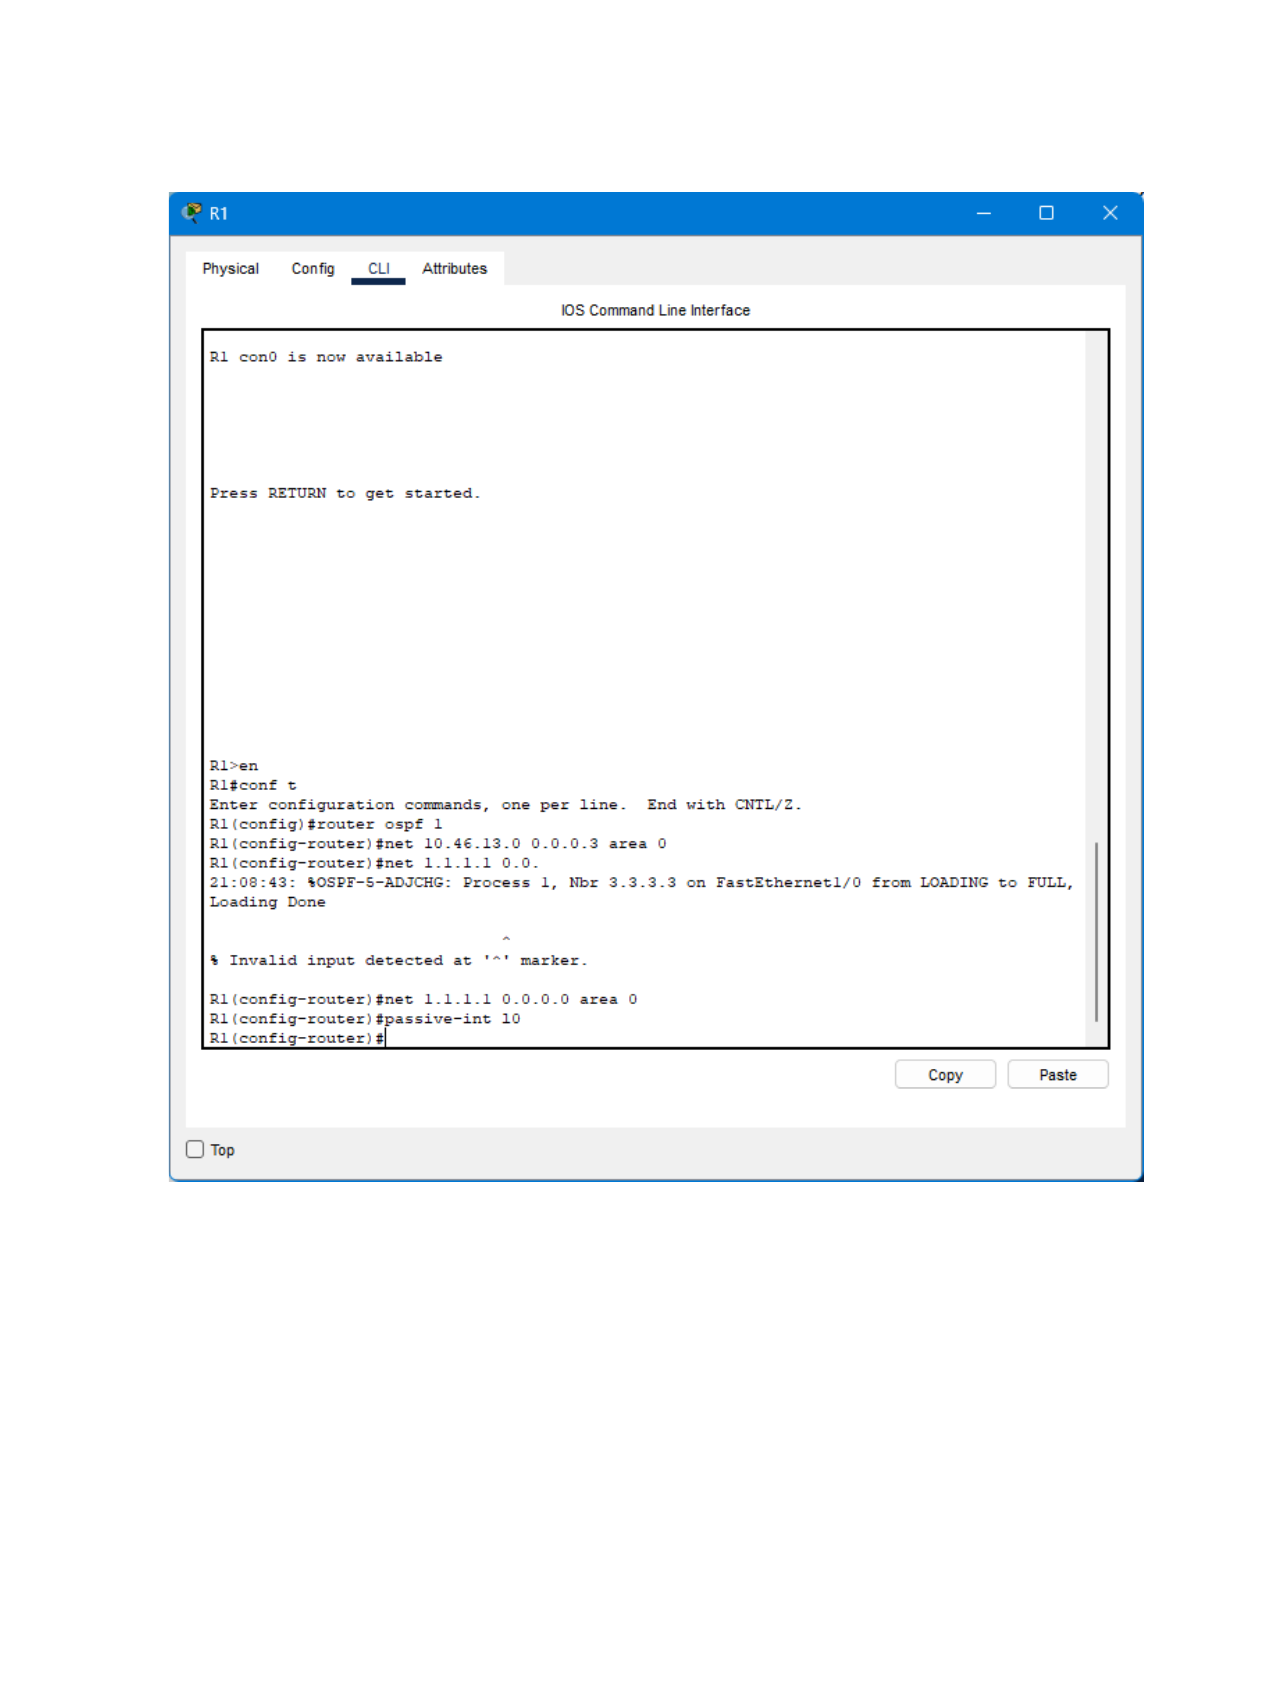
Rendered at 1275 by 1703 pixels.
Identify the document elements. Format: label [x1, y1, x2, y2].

picture [168, 192, 1144, 1182]
